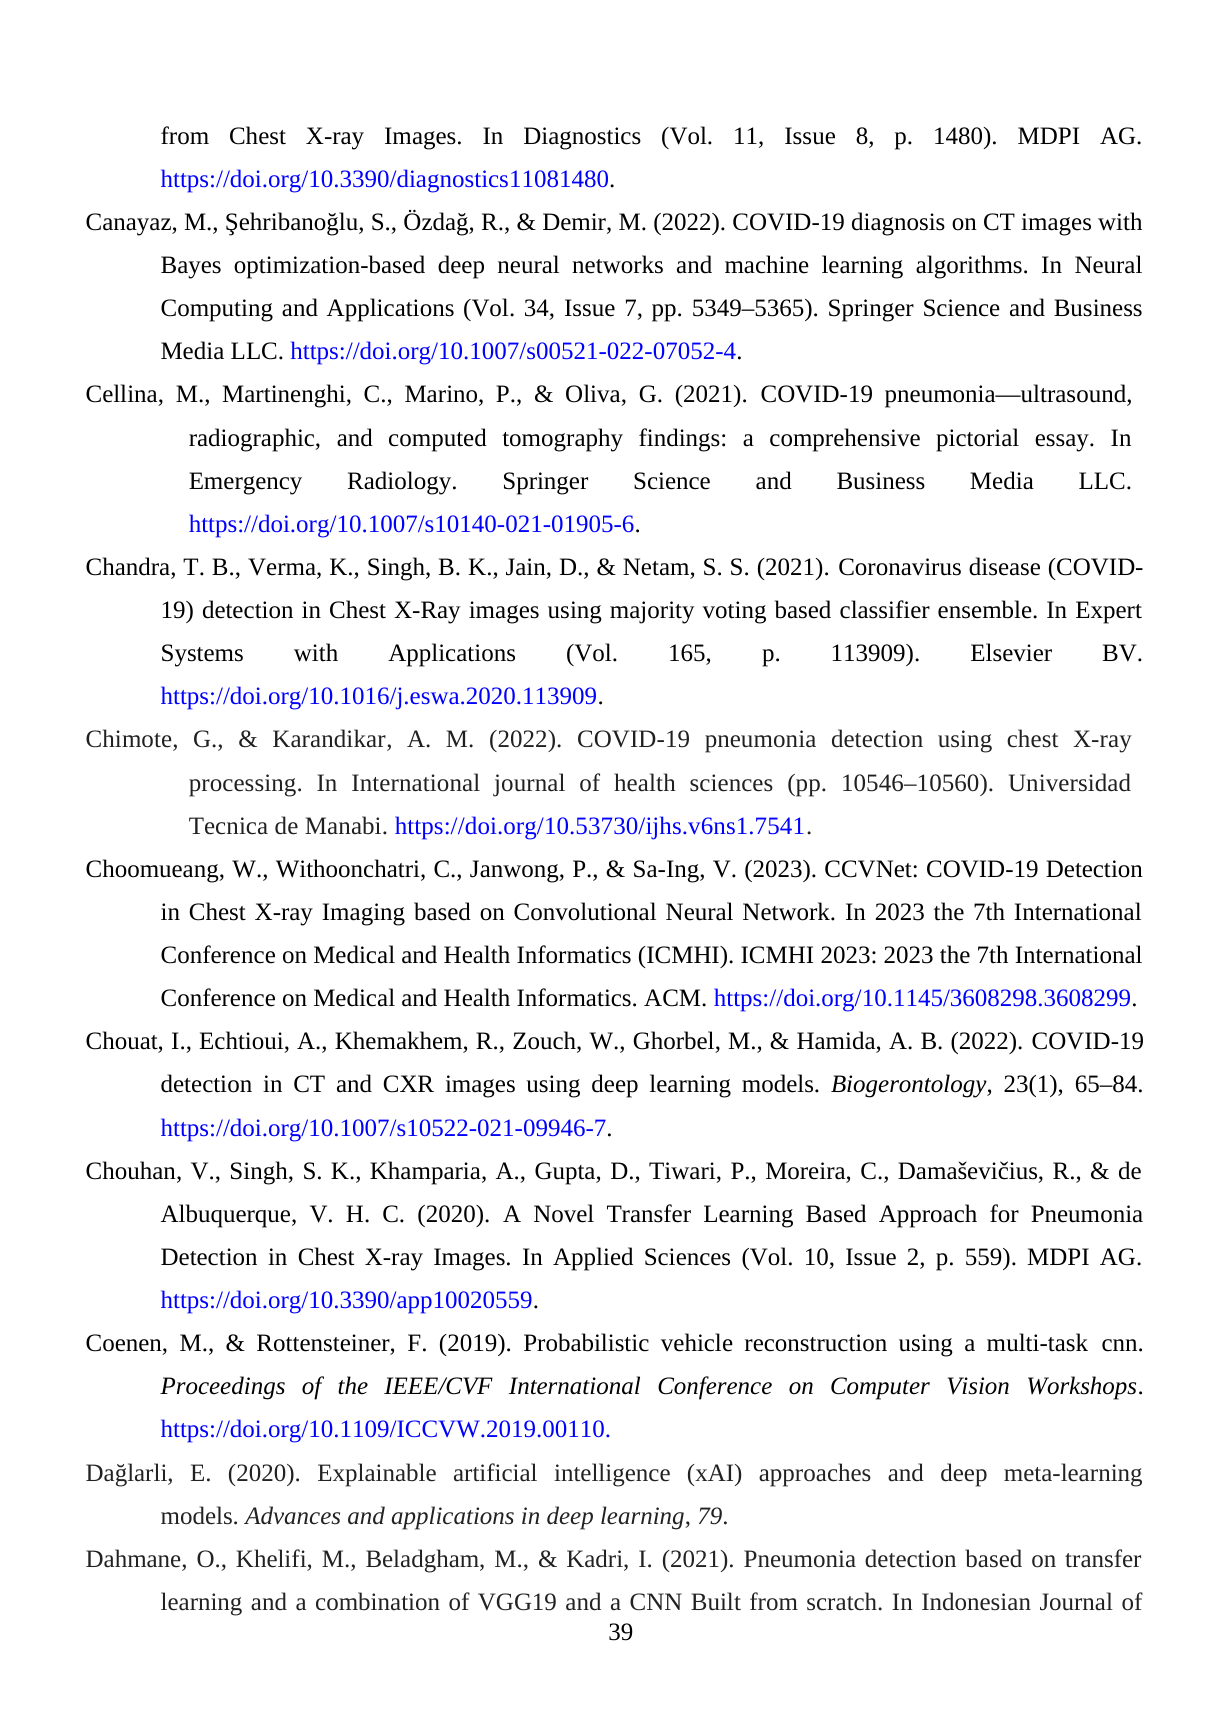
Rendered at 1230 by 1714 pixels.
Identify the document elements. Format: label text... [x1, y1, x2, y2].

text Coenen, M., & Rottensteiner, F. (2019). Probabilistic vehicle reconstruction using a multi-task cnn. Proceedings of the IEEE/CVF International Conference on Computer Vision Workshops. https://doi.org/10.1109/ICCVW.2019.00110. [85, 1328, 1144, 1443]
text Chouhan, V., Singh, S. K., Khamparia, A., Gupta, D., Tiwari, P., Moreira, C., Damaševičius, R., & de Albuquerque, V. H. C. (2020). A Novel Transfer Learning Based Approach for Pneumonia Detection in Chest X-ray Images. In Applied Sciences (Vol. 10, Issue 2, p. 559). MDPI AG. https://doi.org/10.3390/app10020559. [85, 1156, 1144, 1314]
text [85, 121, 1144, 193]
text Cellina, M., Martinenghi, C., Marino, P., & Oliva, G. (2021). COVID-19 pneumonia—ultrasound, radiographic, and computed tomography findings: a comprehensive pictorial essay. In Emergency Radiology. Springer Science and Business Media LLC. https://doi.org/10.1007/s10140-021-01905-6. [85, 379, 1133, 538]
text Canayaz, M., Şehribanoğlu, S., Özdağ, R., & Demir, M. (2022). COVID-19 diagnosis on CT images with Bayes optimization-based deep neural networks and machine learning algorithms. In Neural Computing and Applications (Vol. 34, Issue 7, pp. 5349–5365). Springer Science and Business Media LLC. https://doi.org/10.1007/s00521-022-07052-4. [85, 207, 1144, 365]
text Chimote, G., & Karandikar, A. M. (2022). COVID-19 pneumonia detection using chest X-ray processing. In International journal of health sciences (pp. 10546–10560). Universidad Tecnica de Manabi. https://doi.org/10.53730/ijhs.v6ns1.7541. [85, 724, 1133, 839]
text Chouat, I., Echtioui, A., Khemakhem, R., Zouch, W., Ghorbel, M., & Hamida, A. B. (2022). COVID-19 detection in CT and CXR images using deep learning models. Biogerontology, 23(1), 65–84. https://doi.org/10.1007/s10522-021-09946-7. [85, 1026, 1144, 1141]
text Chandra, T. B., Verma, K., Singh, B. K., Jain, D., & Netam, S. S. (2021). Coronavirus disease (COVID-19) detection in Chest X-Ray images using majority voting based classifier ensemble. In Expert Systems with Applications (Vol. 165, p. 113909). Elsevier BV. https://doi.org/10.1016/j.eswa.2020.113909. [85, 552, 1144, 710]
text Choomueang, W., Withoonchatri, C., Janwong, P., & Sa-Ing, V. (2023). CCVNet: COVID-19 Detection in Chest X-ray Imaging based on Convolutional Neural Network. In 2023 the 7th International Conference on Medical and Health Informatics (ICMHI). ICMHI 2023: 2023 the 7th International Conference on Medical and Health Informatics. ACM. https://doi.org/10.1145/3608298.3608299. [85, 854, 1144, 1012]
text Dağlarli, E. (2020). Explainable artificial intelligence (xAI) approaches and deep meta-learning models. Advances and applications in deep learning, 79. [85, 1486, 1144, 1529]
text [85, 1573, 1144, 1616]
